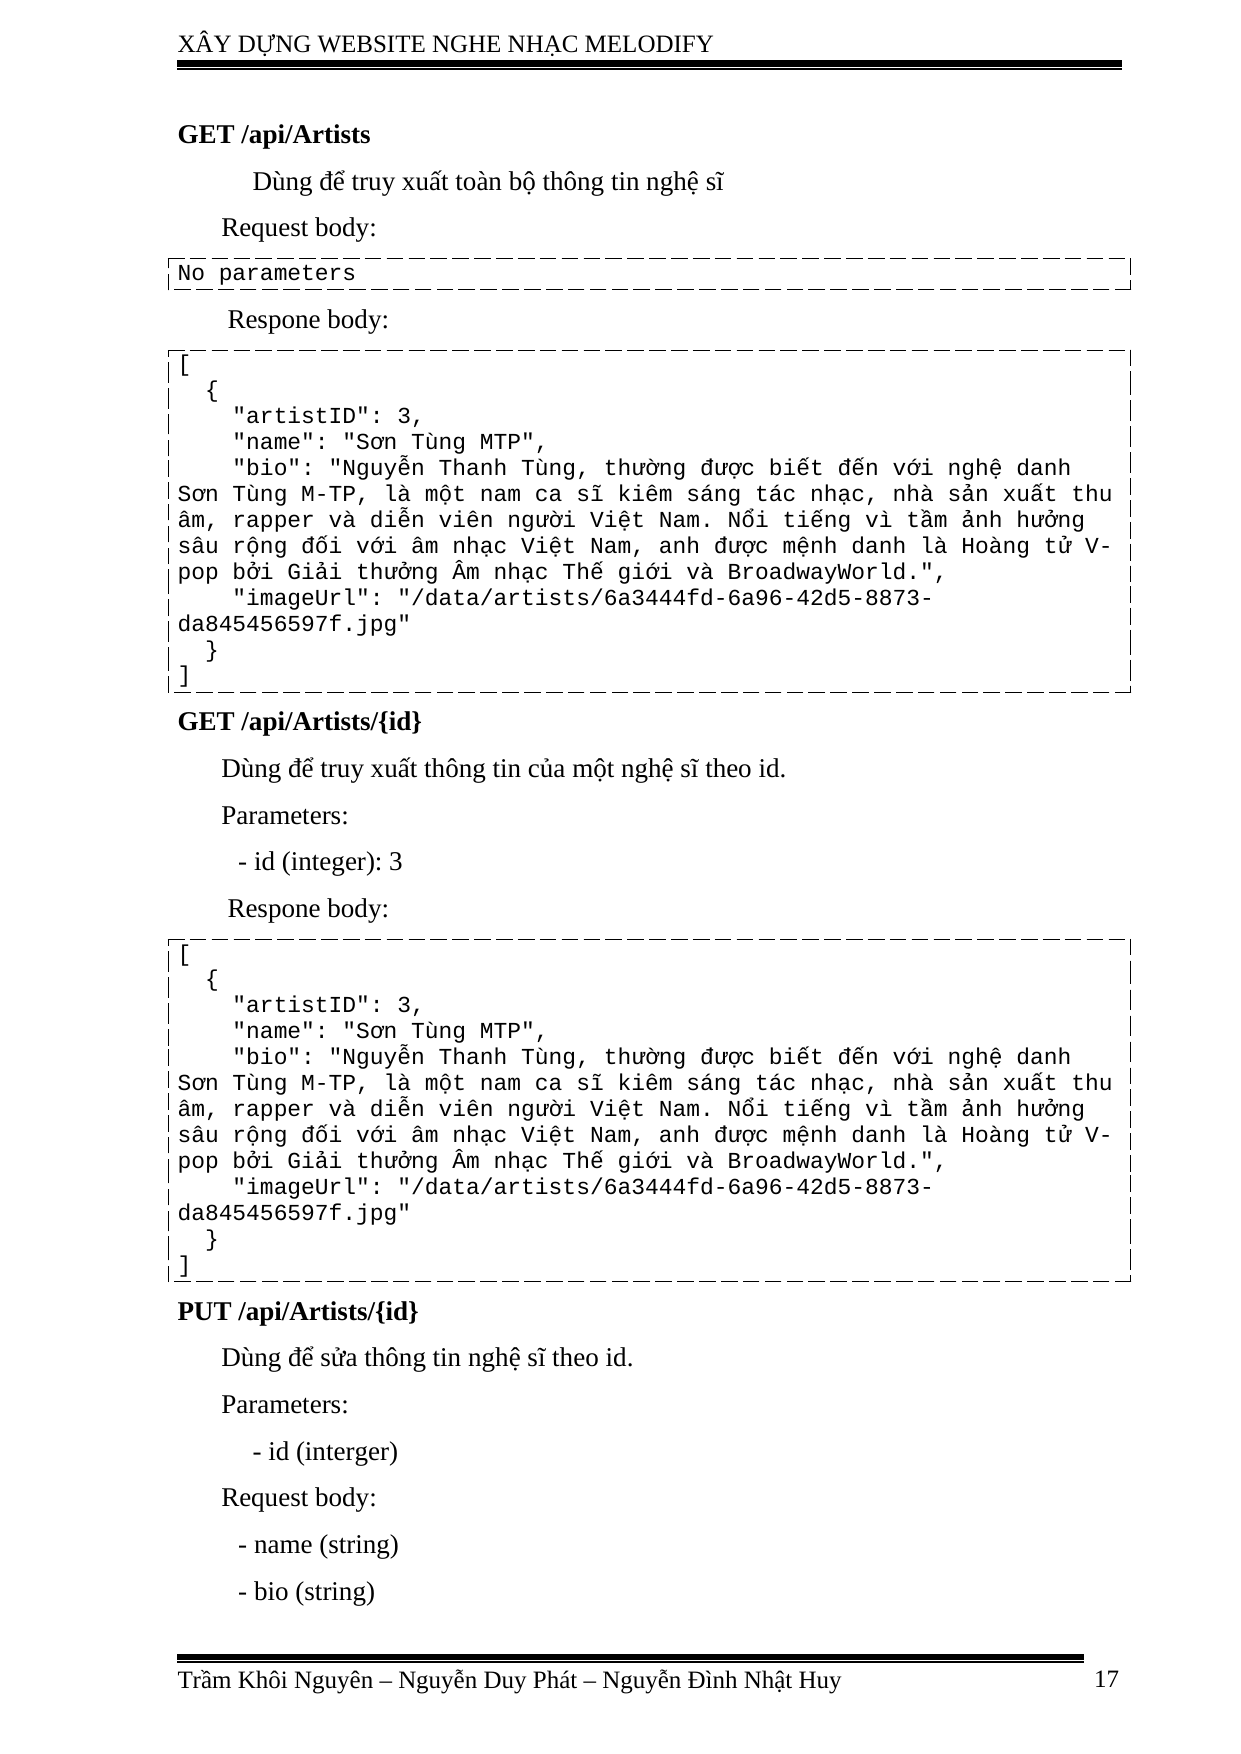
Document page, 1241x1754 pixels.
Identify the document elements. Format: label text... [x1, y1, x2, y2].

text "artistID": 3, [177, 994, 1122, 1020]
text "name": "Sơn Tùng MTP", [177, 1020, 1122, 1046]
text ] [168, 1250, 1131, 1282]
text "name": "Sơn Tùng MTP", [177, 430, 1122, 456]
text [ [168, 939, 1131, 968]
text "artistID": 3, [177, 404, 1122, 430]
text GET /api/Artists [177, 118, 1122, 149]
text Dùng để truy xuất toàn bộ thông tin nghệ sĩ [177, 165, 1122, 196]
text "imageUrl": "/data/artists/6a3444fd-6a96-42d5-8873-da845456597f.jpg" [177, 586, 1122, 638]
text No parameters [168, 258, 1131, 290]
text } [177, 638, 1122, 661]
text - name (string) [177, 1528, 1122, 1559]
text Dùng để sửa thông tin nghệ sĩ theo id. [177, 1341, 1122, 1372]
text "bio": "Nguyễn Thanh Tùng, thường được biết đến với nghệ danh Sơn Tùng M-TP, là một nam ca sĩ kiêm sáng tác nhạc, nhà sản xuất thu âm, rapper và diễn viên người Việt Nam. Nổi tiếng vì tầm ảnh hưởng sâu rộng đối với âm nhạc Việt Nam, anh được mệnh danh là Hoàng tử V-pop bởi Giải thưởng Âm nhạc Thế giới và BroadwayWorld.", [177, 1046, 1122, 1175]
text Parameters: [177, 1388, 1122, 1419]
text PUT /api/Artists/{id} [177, 1295, 1122, 1326]
text - id (integer): 3 [177, 845, 1122, 877]
text - bio (string) [177, 1575, 1122, 1606]
text Dùng để truy xuất thông tin của một nghệ sĩ theo id. [177, 752, 1122, 783]
text [ [168, 349, 1131, 378]
text Respone body: [177, 303, 1122, 334]
text Request body: [177, 211, 1122, 243]
text } [177, 1227, 1122, 1250]
text Request body: [177, 1481, 1122, 1512]
text - id (interger) [177, 1435, 1122, 1466]
text { [177, 378, 1122, 404]
text GET /api/Artists/{id} [177, 705, 1122, 737]
text Respone body: [177, 892, 1122, 923]
text Parameters: [177, 799, 1122, 830]
text "bio": "Nguyễn Thanh Tùng, thường được biết đến với nghệ danh Sơn Tùng M-TP, là một nam ca sĩ kiêm sáng tác nhạc, nhà sản xuất thu âm, rapper và diễn viên người Việt Nam. Nổi tiếng vì tầm ảnh hưởng sâu rộng đối với âm nhạc Việt Nam, anh được mệnh danh là Hoàng tử V-pop bởi Giải thưởng Âm nhạc Thế giới và BroadwayWorld.", [177, 456, 1122, 586]
text ] [168, 661, 1131, 693]
text "imageUrl": "/data/artists/6a3444fd-6a96-42d5-8873-da845456597f.jpg" [177, 1175, 1122, 1227]
text { [177, 968, 1122, 994]
